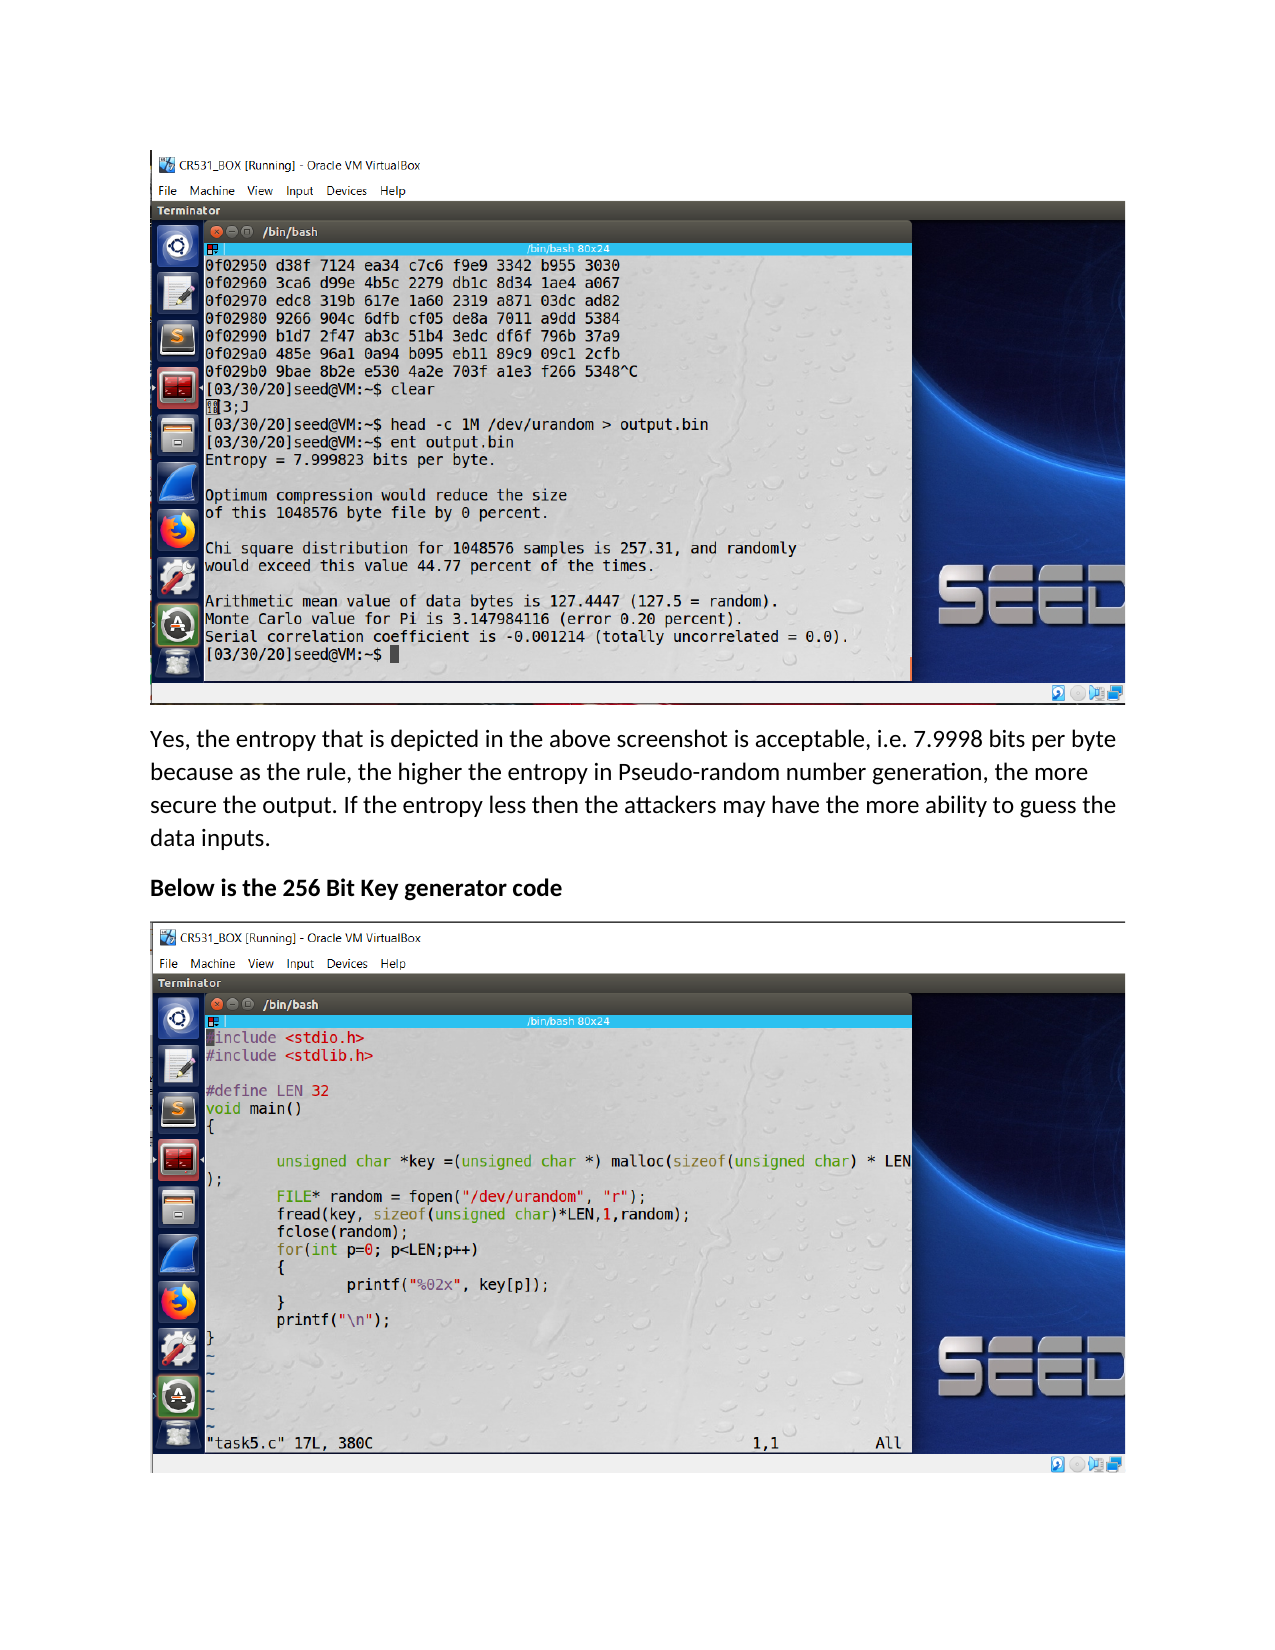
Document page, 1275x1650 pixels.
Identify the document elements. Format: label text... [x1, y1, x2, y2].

picture [150, 150, 1125, 705]
text Yes, the entropy that is depicted in the above screenshot is acceptable, i.e. 7.9998 bits per byte because as the rule, the higher the entropy in Pseudo-random number generation, the more secure the output. If the entropy less then the attackers may have the more ability to guess the data inputs. [150, 724, 1125, 853]
text Below is the 256 Bit Key generator code [150, 872, 1125, 902]
picture [150, 921, 1125, 1473]
